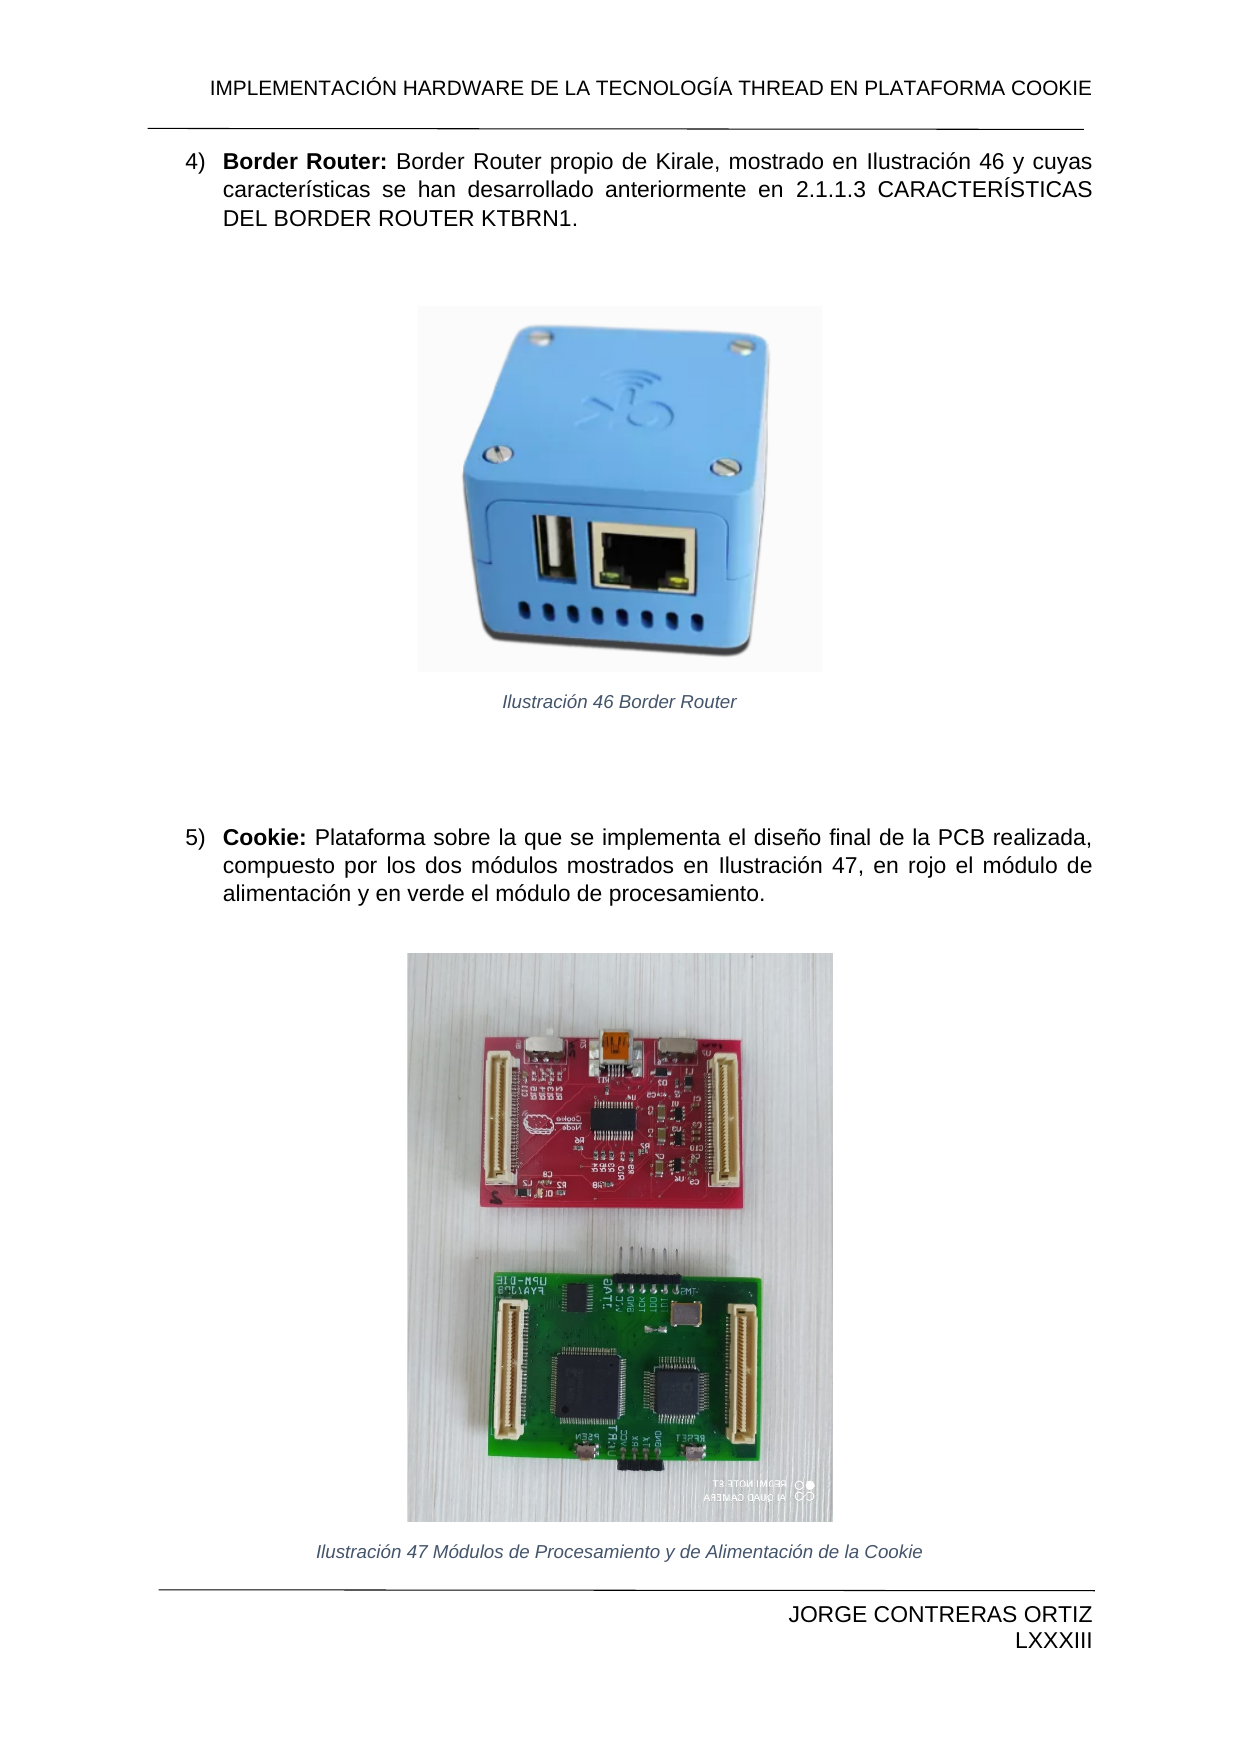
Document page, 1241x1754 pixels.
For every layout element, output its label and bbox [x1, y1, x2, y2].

picture [407, 953, 833, 1522]
picture [417, 306, 823, 672]
